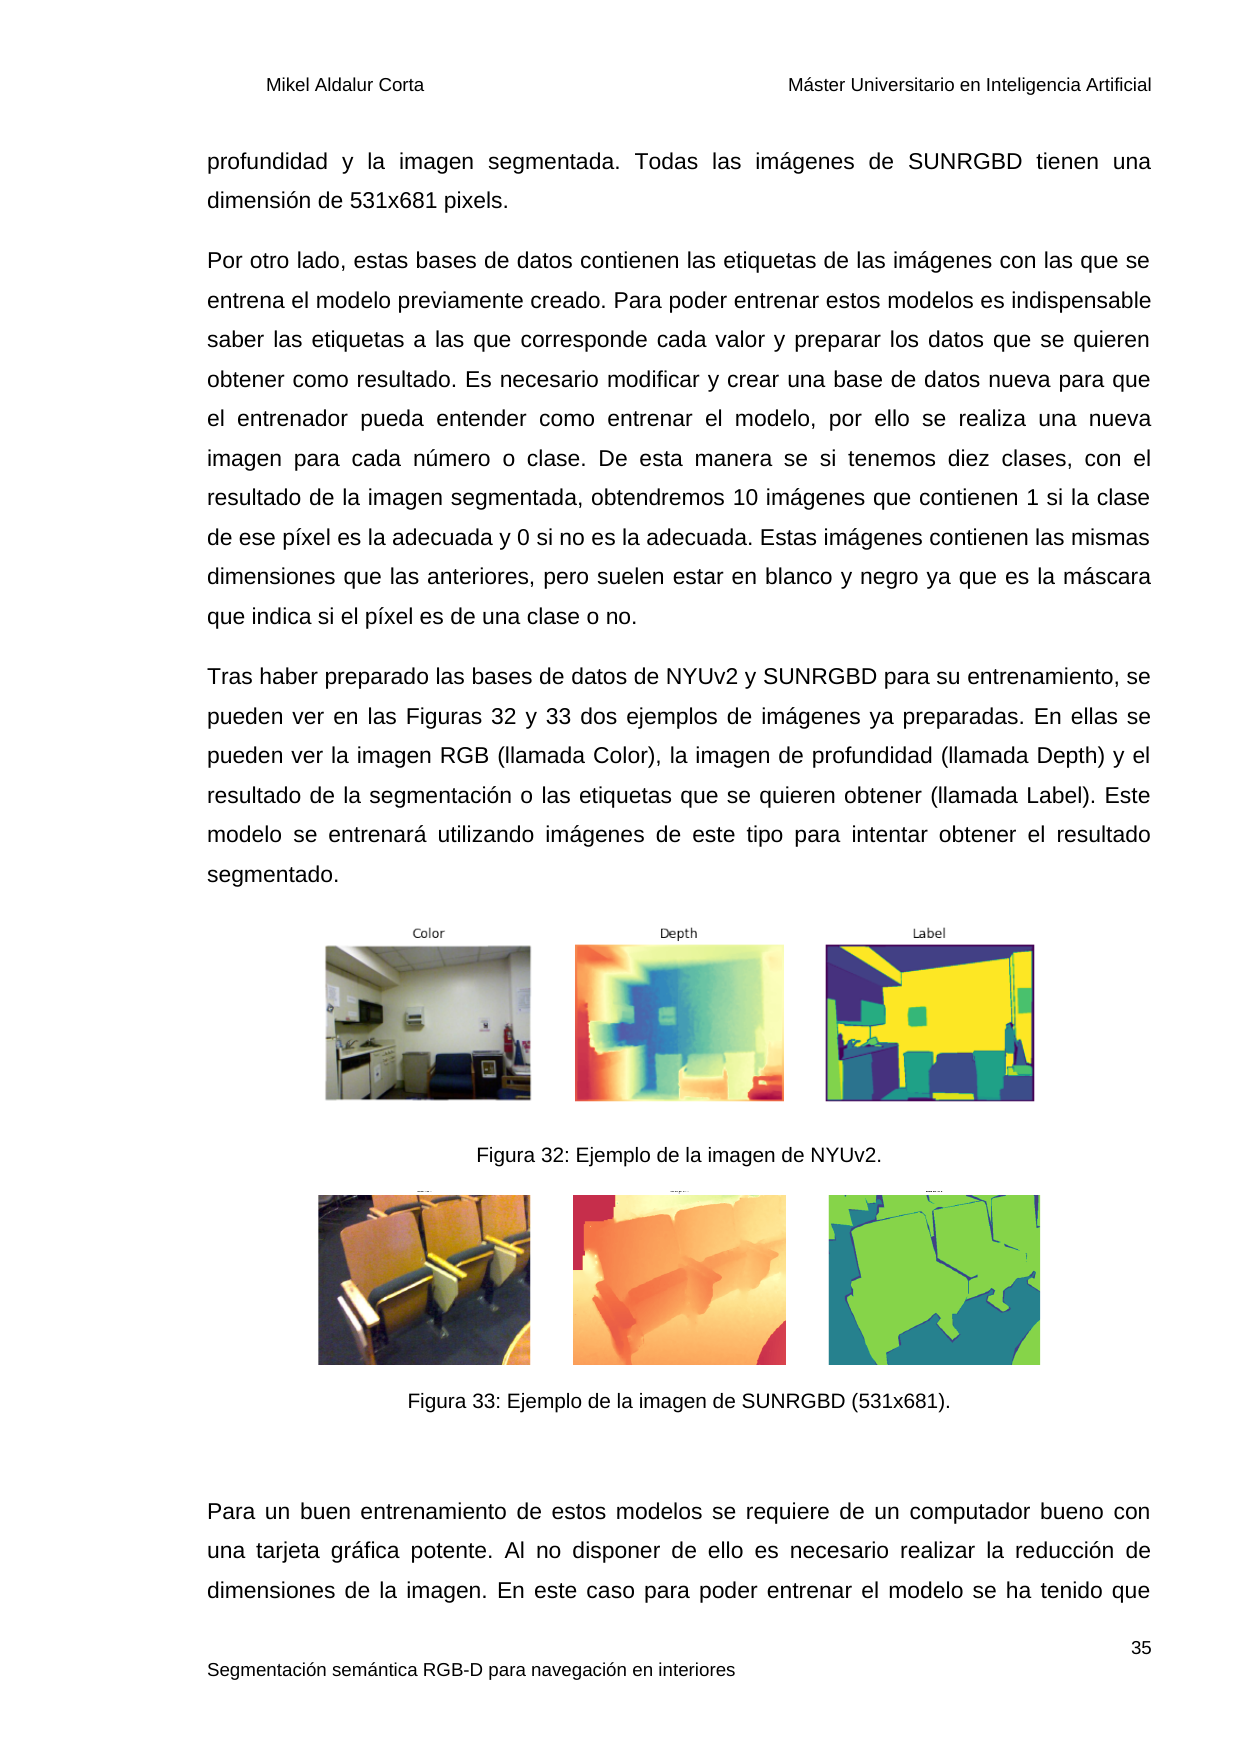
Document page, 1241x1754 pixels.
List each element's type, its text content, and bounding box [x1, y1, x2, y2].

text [207, 1498, 1152, 1603]
picture [318, 1191, 1040, 1365]
picture [318, 920, 1040, 1109]
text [207, 148, 1152, 213]
text Tras haber preparado las bases de datos de NYUv2 y SUNRGBD para su entrenamiento, se pueden ver en las Figuras 32 y 33 dos ejemplos de imágenes ya preparadas. En ellas se pueden ver la imagen RGB (llamada Color), la imagen de profundidad (llamada Depth) y el resultado de la segmentación o las etiquetas que se quieren obtener (llamada Label). Este modelo se entrenará utilizando imágenes de este tipo para intentar obtener el resultado segmentado. [207, 663, 1152, 887]
text Figura 32: Ejemplo de la imagen de NYUv2. [207, 1143, 1152, 1167]
text Figura 33: Ejemplo de la imagen de SUNRGBD (531x681). [207, 1389, 1152, 1413]
text Por otro lado, estas bases de datos contienen las etiquetas de las imágenes con las que se entrena el modelo previamente creado. Para poder entrenar estos modelos es indispensable saber las etiquetas a las que corresponde cada valor y preparar los datos que se quieren obtener como resultado. Es necesario modificar y crear una base de datos nueva para que el entrenador pueda entender como entrenar el modelo, por ello se realiza una nueva imagen para cada número o clase. De esta manera se si tenemos diez clases, con el resultado de la imagen segmentada, obtendremos 10 imágenes que contienen 1 si la clase de ese píxel es la adecuada y 0 si no es la adecuada. Estas imágenes contienen las mismas dimensiones que las anteriores, pero suelen estar en blanco y negro ya que es la máscara que indica si el píxel es de una clase o no. [207, 247, 1152, 629]
